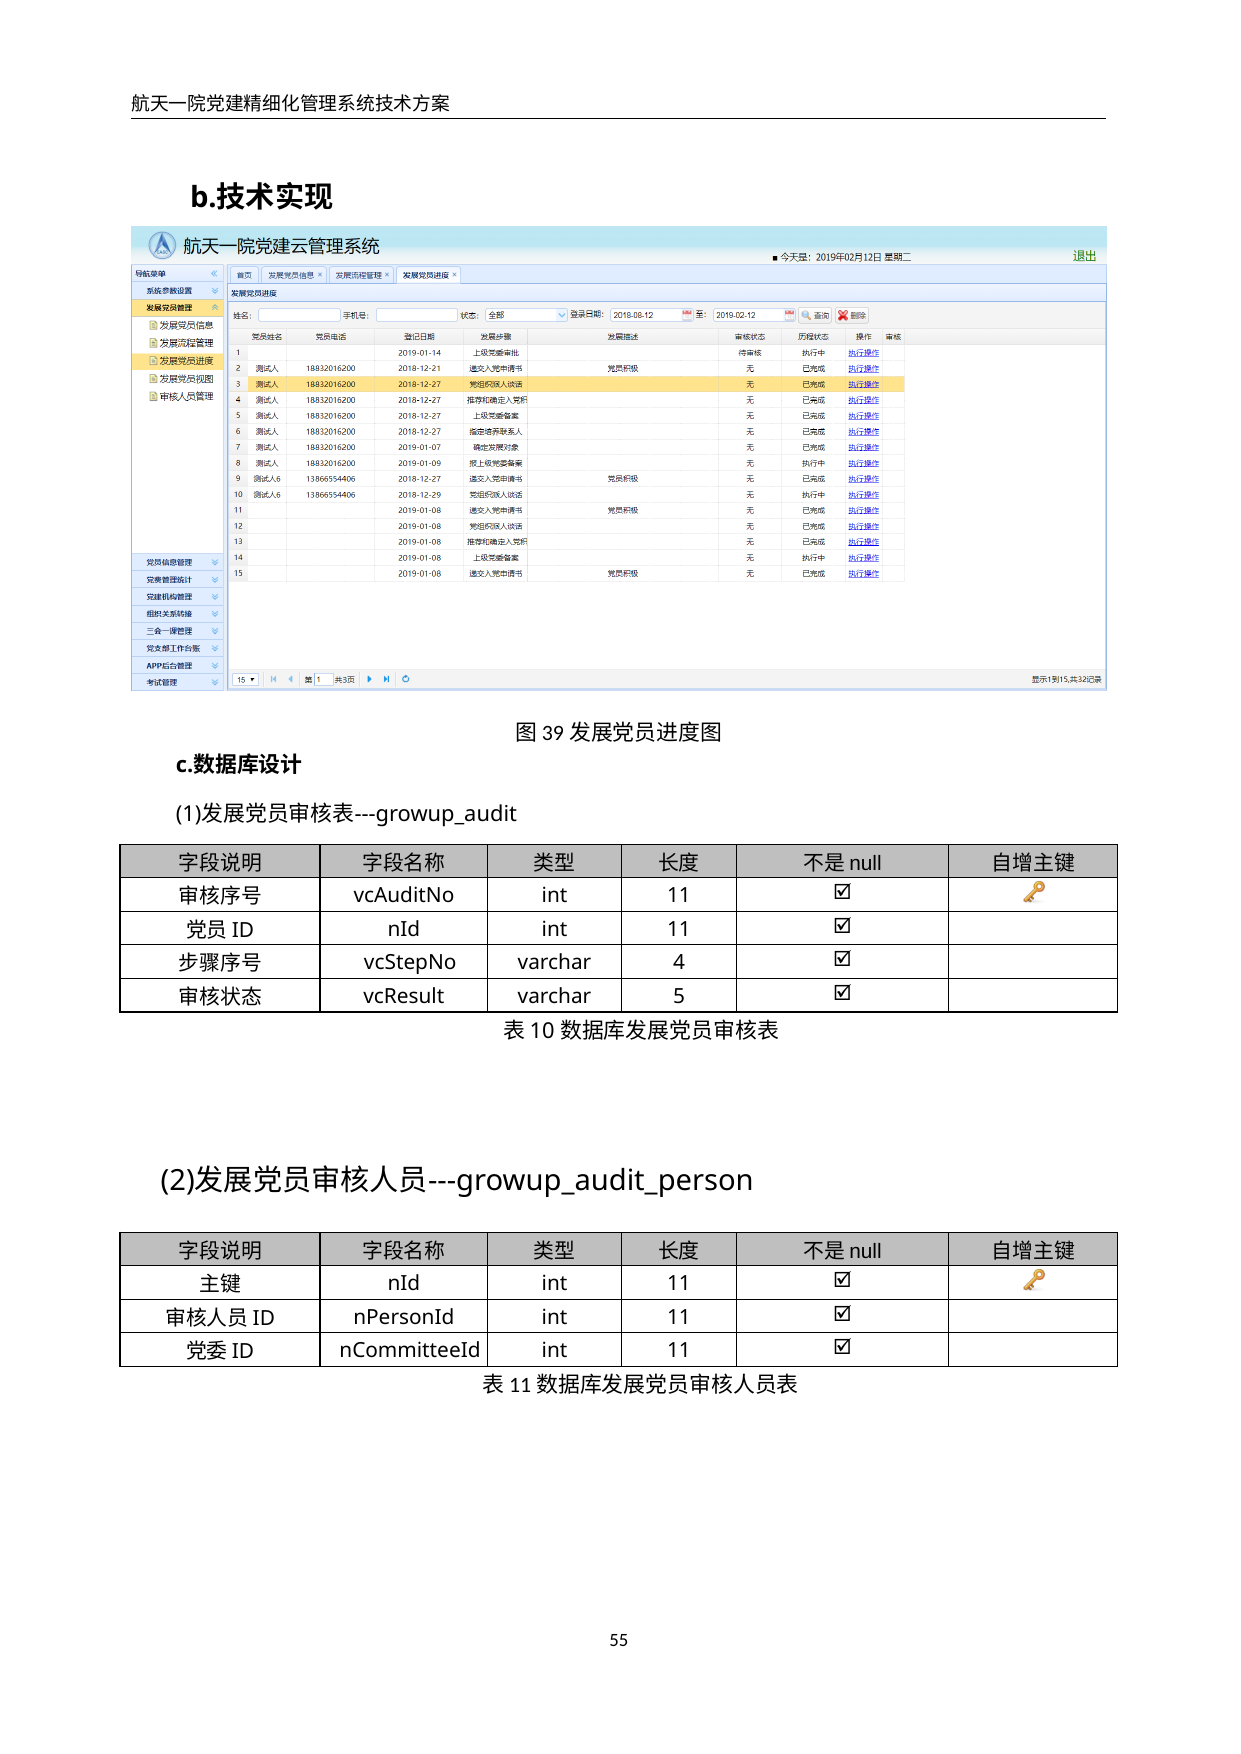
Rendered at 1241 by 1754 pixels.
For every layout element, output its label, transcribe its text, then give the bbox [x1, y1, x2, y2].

table_cell 11 [622, 1300, 736, 1332]
table_cell [949, 979, 1117, 1011]
table_header 长度 [622, 1233, 736, 1265]
table_cell nCommitteeId [321, 1333, 487, 1366]
list 表10 数据库发展党员审核表 [176, 1013, 1106, 1045]
table_header 长度 [622, 845, 736, 877]
table_header 自增主键 [949, 1233, 1117, 1265]
table_cell int [488, 878, 621, 911]
table_cell [737, 912, 948, 944]
table_cell 审核人员ID [121, 1300, 319, 1332]
table_header 字段名称 [321, 1233, 487, 1265]
text (2)发展党员审核人员---growup_audit_person [131, 1146, 1106, 1211]
table_cell [949, 1300, 1117, 1332]
table_cell varchar [488, 945, 621, 978]
table_cell [949, 912, 1117, 944]
table_cell [949, 878, 1117, 911]
table_cell int [488, 912, 621, 944]
table_cell [737, 1266, 948, 1299]
list c.数据库设计 [176, 747, 1106, 779]
table_cell int [488, 1266, 621, 1299]
table_cell nPersonId [321, 1300, 487, 1332]
table_cell [737, 979, 948, 1011]
table_cell 11 [622, 878, 736, 911]
table_cell [737, 1333, 948, 1366]
picture [131, 226, 1107, 691]
table_cell [737, 878, 948, 911]
table_header 字段名称 [321, 845, 487, 877]
table_cell 党员ID [121, 912, 319, 944]
table_cell 主键 [121, 1266, 319, 1299]
text b.技术实现 [131, 162, 1106, 226]
table_cell int [488, 1300, 621, 1332]
table_cell 步骤序号 [121, 945, 319, 978]
table_cell 审核状态 [121, 979, 319, 1011]
table_cell 党委ID [121, 1333, 319, 1366]
table_header 不是null [737, 845, 948, 877]
table_cell nId [321, 1266, 487, 1299]
table_cell [949, 945, 1117, 978]
table_cell [949, 1266, 1117, 1299]
table_cell [737, 945, 948, 978]
table_cell [737, 1300, 948, 1332]
table_cell vcResult [321, 979, 487, 1011]
table_cell 审核序号 [121, 878, 319, 911]
table_header 类型 [488, 1233, 621, 1265]
table_cell 5 [622, 979, 736, 1011]
picture [1020, 878, 1046, 904]
table_cell [949, 1333, 1117, 1366]
table_cell 11 [622, 1333, 736, 1366]
table_header 自增主键 [949, 845, 1117, 877]
list (1)发展党员审核表---growup_audit [176, 795, 1106, 828]
table_cell varchar [488, 979, 621, 1011]
picture [1020, 1266, 1046, 1292]
table_cell 4 [622, 945, 736, 978]
table_cell vcAuditNo [321, 878, 487, 911]
table_header 字段说明 [121, 1233, 319, 1265]
table_header 类型 [488, 845, 621, 877]
table_cell nId [321, 912, 487, 944]
text 表11 数据库发展党员审核人员表 [131, 1367, 1106, 1399]
table_cell 11 [622, 1266, 736, 1299]
table_header 不是null [737, 1233, 948, 1265]
table_cell int [488, 1333, 621, 1366]
table_cell 11 [622, 912, 736, 944]
table_header 字段说明 [121, 845, 319, 877]
table_cell vcStepNo [321, 945, 487, 978]
text 图39 发展党员进度图 [131, 714, 1106, 747]
